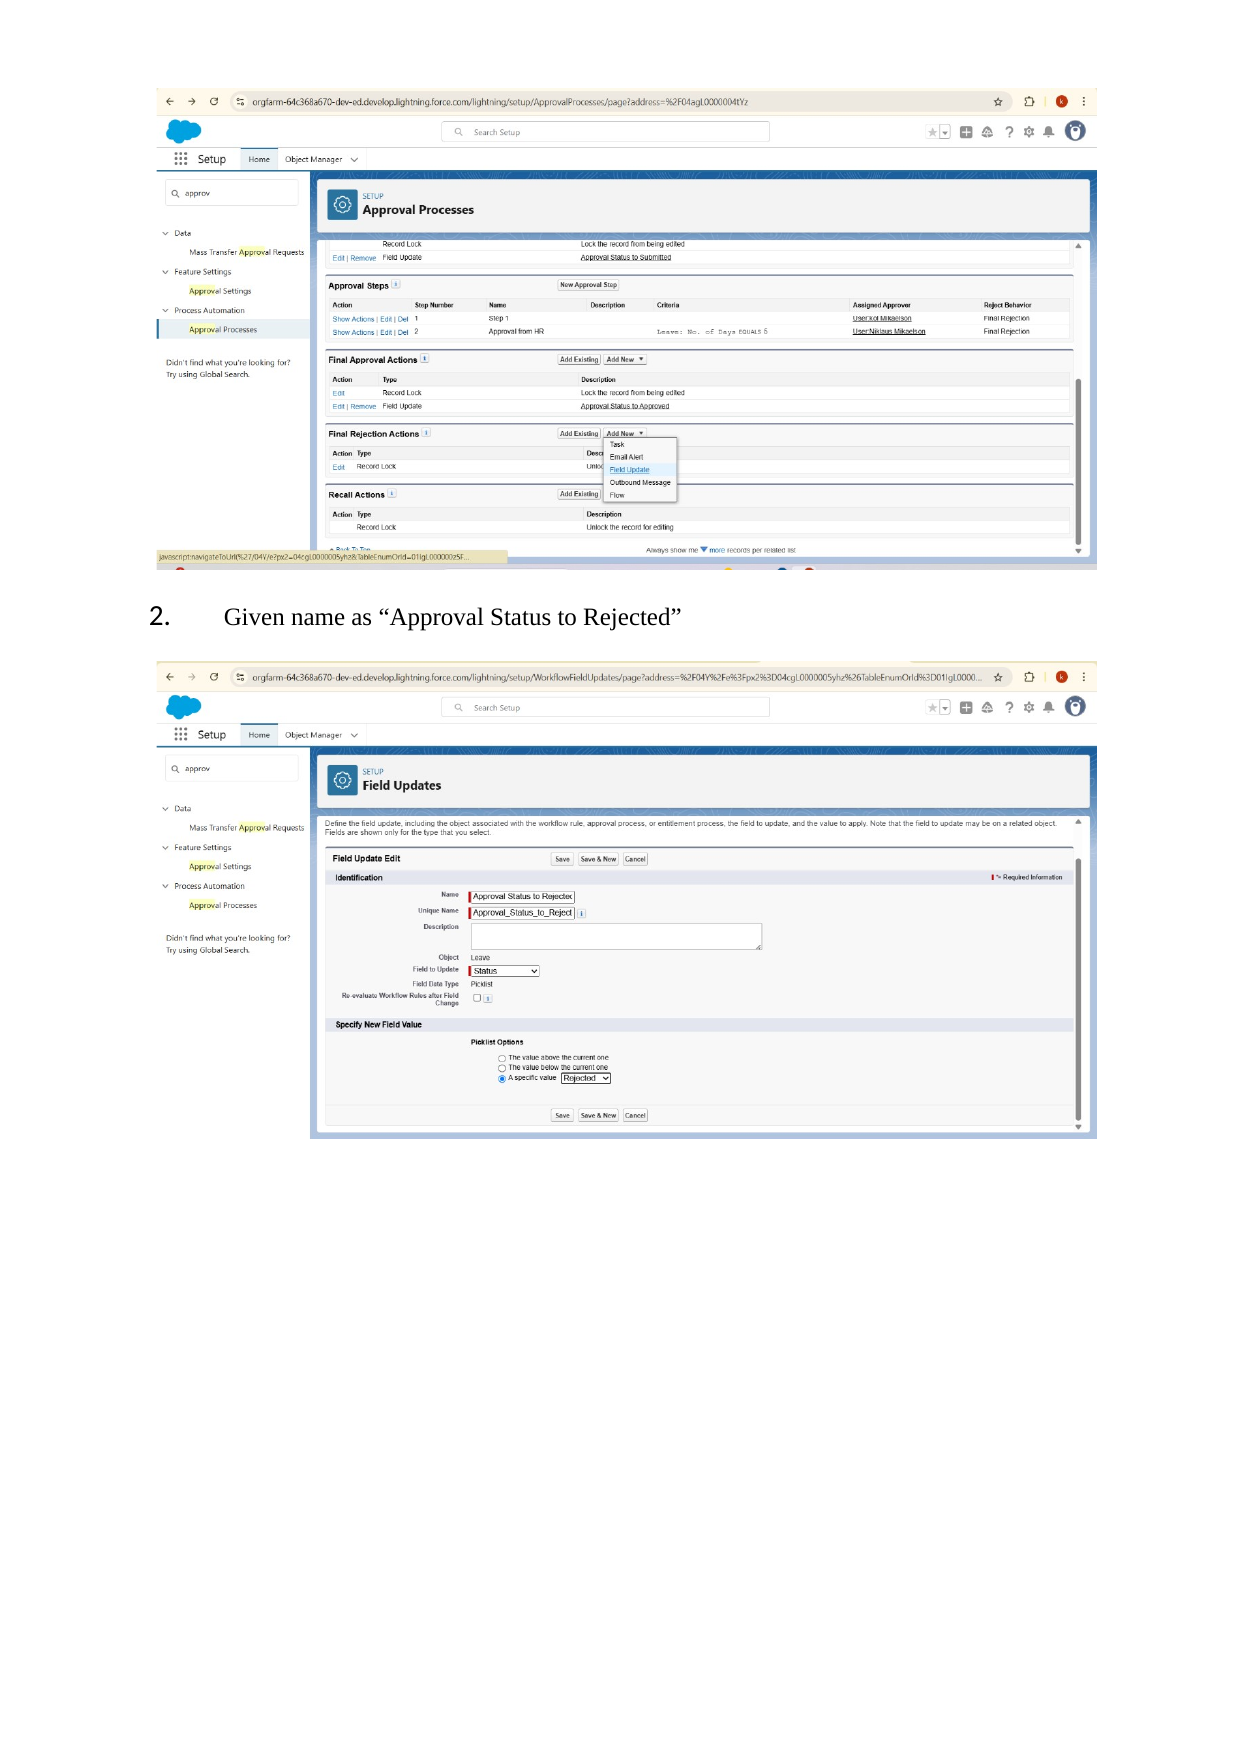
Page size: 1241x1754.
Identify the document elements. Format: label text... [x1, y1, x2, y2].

picture [156, 88, 1097, 570]
picture [156, 661, 1097, 1139]
list Given name as “Approval Status to Rejected” [148, 597, 1107, 633]
